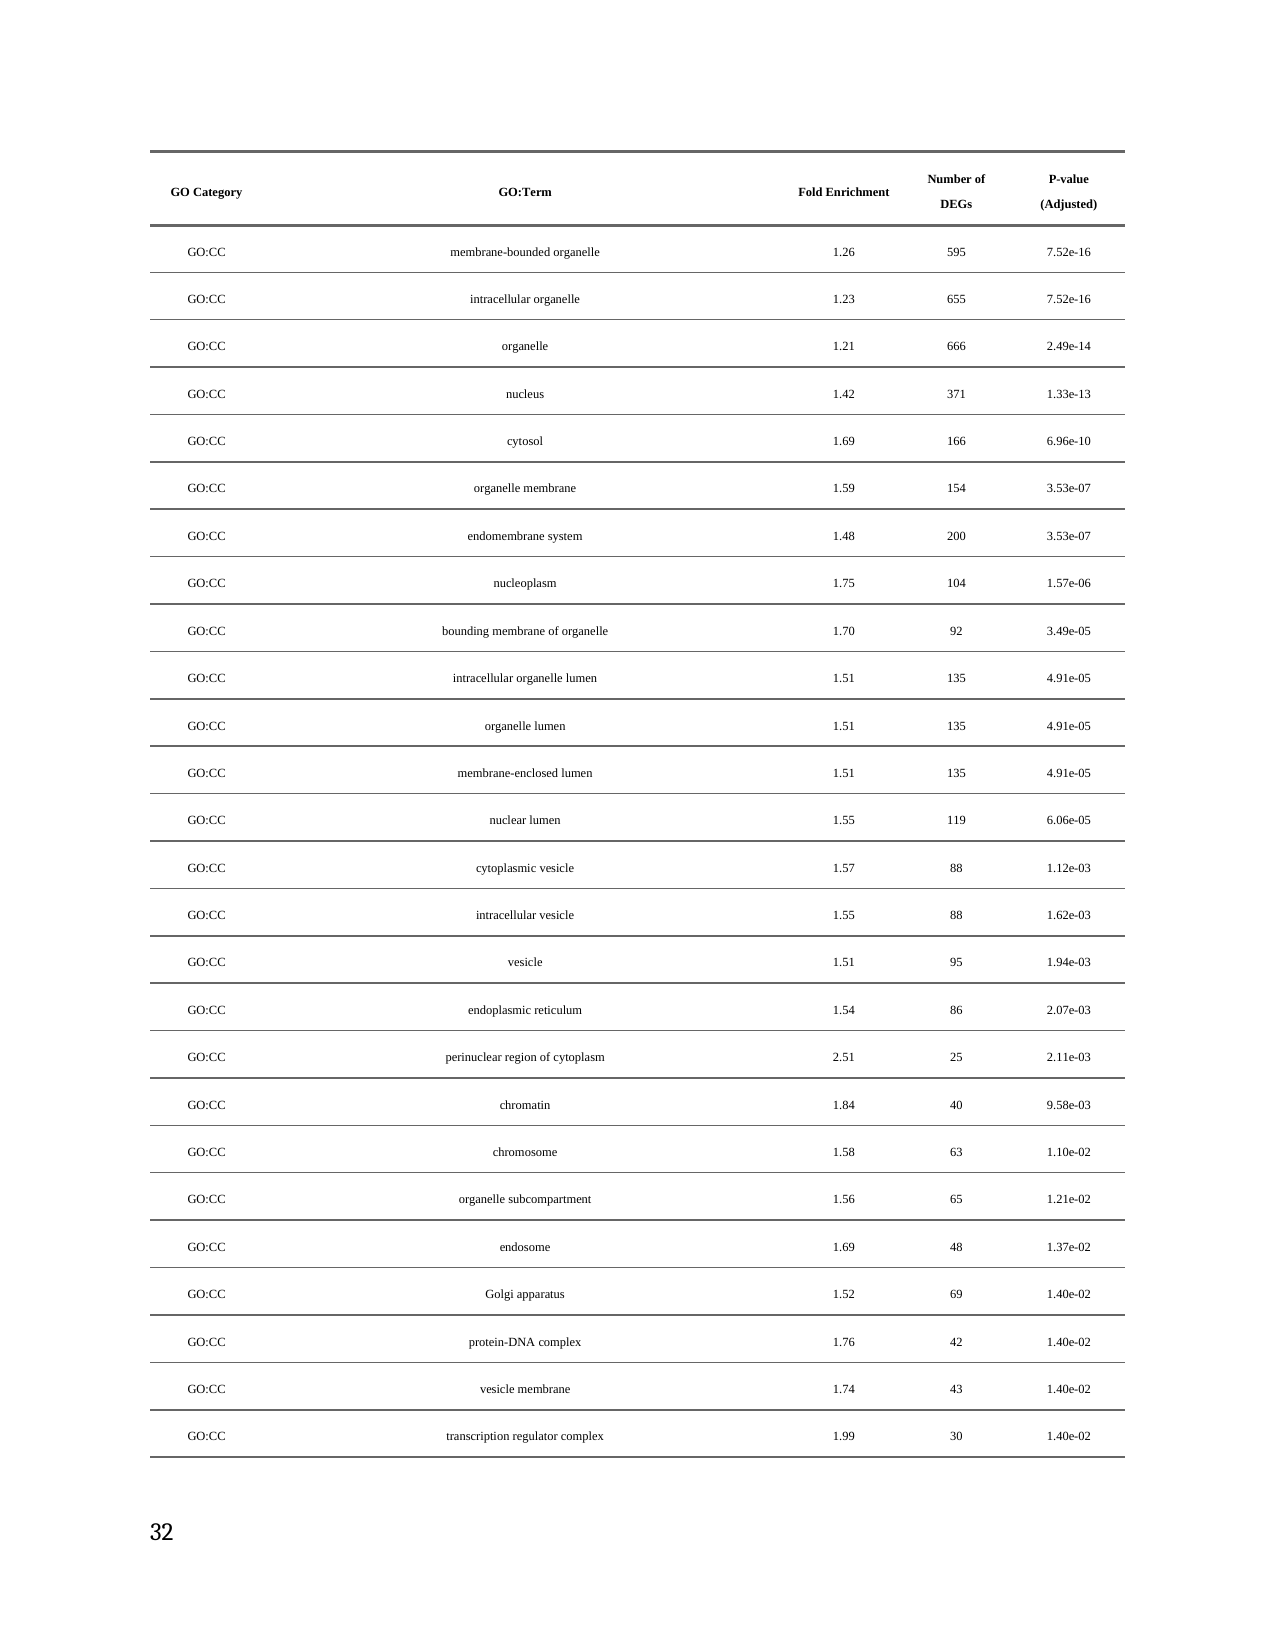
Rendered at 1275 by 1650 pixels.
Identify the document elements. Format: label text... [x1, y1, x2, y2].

table_cell 88 [900, 889, 1012, 935]
table_cell 1.51 [788, 747, 900, 793]
table_cell 25 [900, 1031, 1012, 1077]
table_cell perinuclear region of cytoplasm [263, 1031, 787, 1077]
table_cell vesicle membrane [263, 1363, 787, 1409]
table_cell 1.70 [788, 605, 900, 651]
table_cell 1.37e-02 [1013, 1221, 1125, 1267]
table_cell intracellular vesicle [263, 889, 787, 935]
table_cell 9.58e-03 [1013, 1079, 1125, 1124]
table_cell 1.12e-03 [1013, 842, 1125, 887]
table_cell GO:CC [150, 1173, 262, 1219]
table_cell 7.52e-16 [1013, 227, 1125, 271]
table_cell Golgi apparatus [263, 1268, 787, 1314]
table_cell 1.52 [788, 1268, 900, 1314]
table_header P-value (Adjusted) [1013, 153, 1125, 224]
table_cell 65 [900, 1173, 1012, 1219]
table_cell GO:CC [150, 984, 262, 1030]
table_cell transcription regulator complex [263, 1411, 787, 1456]
table_cell 1.69 [788, 415, 900, 461]
table_cell GO:CC [150, 747, 262, 793]
table_cell endomembrane system [263, 510, 787, 556]
table_cell 86 [900, 984, 1012, 1030]
table_cell GO:CC [150, 510, 262, 556]
table_cell 7.52e-16 [1013, 273, 1125, 319]
table_cell nucleoplasm [263, 557, 787, 603]
table_cell 1.40e-02 [1013, 1316, 1125, 1361]
table_cell membrane-enclosed lumen [263, 747, 787, 793]
table_cell cytosol [263, 415, 787, 461]
table_cell 1.21e-02 [1013, 1173, 1125, 1219]
table_cell 2.07e-03 [1013, 984, 1125, 1030]
table_cell 4.91e-05 [1013, 747, 1125, 793]
table_cell 2.11e-03 [1013, 1031, 1125, 1077]
table_cell GO:CC [150, 700, 262, 745]
table_cell GO:CC [150, 1268, 262, 1314]
table_cell 1.40e-02 [1013, 1363, 1125, 1409]
table_cell organelle lumen [263, 700, 787, 745]
table_cell 3.53e-07 [1013, 510, 1125, 556]
table_cell membrane-bounded organelle [263, 227, 787, 271]
table_cell GO:CC [150, 1079, 262, 1124]
table_cell 135 [900, 700, 1012, 745]
table_cell GO:CC [150, 937, 262, 982]
table_cell 1.56 [788, 1173, 900, 1219]
table_cell 30 [900, 1411, 1012, 1456]
table_cell GO:CC [150, 889, 262, 935]
table_cell GO:CC [150, 320, 262, 366]
table_cell 1.51 [788, 937, 900, 982]
table_header Number of DEGs [900, 153, 1012, 224]
table_cell 1.74 [788, 1363, 900, 1409]
table_cell 1.48 [788, 510, 900, 556]
table_cell 1.40e-02 [1013, 1268, 1125, 1314]
table_cell vesicle [263, 937, 787, 982]
table_cell 1.23 [788, 273, 900, 319]
table_cell protein-DNA complex [263, 1316, 787, 1361]
table_cell organelle subcompartment [263, 1173, 787, 1219]
table_cell 48 [900, 1221, 1012, 1267]
table_cell GO:CC [150, 1316, 262, 1361]
table_cell 1.57 [788, 842, 900, 887]
table_header Fold Enrichment [788, 153, 900, 224]
table_cell 6.96e-10 [1013, 415, 1125, 461]
table_cell cytoplasmic vesicle [263, 842, 787, 887]
table_cell GO:CC [150, 557, 262, 603]
table_cell 4.91e-05 [1013, 700, 1125, 745]
table_cell intracellular organelle lumen [263, 652, 787, 698]
table_cell 1.58 [788, 1126, 900, 1172]
table_cell 1.84 [788, 1079, 900, 1124]
table_cell 6.06e-05 [1013, 794, 1125, 840]
table_cell 154 [900, 463, 1012, 508]
table_cell organelle membrane [263, 463, 787, 508]
table_header GO Category [150, 153, 262, 224]
table_cell 166 [900, 415, 1012, 461]
table_cell 1.62e-03 [1013, 889, 1125, 935]
table_cell GO:CC [150, 415, 262, 461]
table_cell 371 [900, 368, 1012, 413]
table_cell 1.10e-02 [1013, 1126, 1125, 1172]
table_cell 92 [900, 605, 1012, 651]
table_cell 1.51 [788, 700, 900, 745]
table_cell GO:CC [150, 273, 262, 319]
table_cell chromatin [263, 1079, 787, 1124]
table_cell 1.76 [788, 1316, 900, 1361]
table_cell GO:CC [150, 1363, 262, 1409]
table_cell nucleus [263, 368, 787, 413]
table_cell 3.49e-05 [1013, 605, 1125, 651]
table_cell 1.42 [788, 368, 900, 413]
table_cell GO:CC [150, 605, 262, 651]
table_cell 3.53e-07 [1013, 463, 1125, 508]
table_cell 1.55 [788, 794, 900, 840]
table_cell 135 [900, 652, 1012, 698]
table_cell 135 [900, 747, 1012, 793]
table_cell GO:CC [150, 1031, 262, 1077]
table_cell GO:CC [150, 1221, 262, 1267]
table_cell organelle [263, 320, 787, 366]
table_cell intracellular organelle [263, 273, 787, 319]
table_cell 4.91e-05 [1013, 652, 1125, 698]
table_cell 1.26 [788, 227, 900, 271]
table_cell 69 [900, 1268, 1012, 1314]
table_cell 1.75 [788, 557, 900, 603]
table_cell 1.51 [788, 652, 900, 698]
table_cell bounding membrane of organelle [263, 605, 787, 651]
table_cell 1.54 [788, 984, 900, 1030]
table_cell nuclear lumen [263, 794, 787, 840]
table_cell 1.55 [788, 889, 900, 935]
table_cell 43 [900, 1363, 1012, 1409]
table_cell GO:CC [150, 463, 262, 508]
table_cell 2.51 [788, 1031, 900, 1077]
table_cell 1.40e-02 [1013, 1411, 1125, 1456]
table_cell GO:CC [150, 1126, 262, 1172]
table_cell GO:CC [150, 368, 262, 413]
table_cell 1.33e-13 [1013, 368, 1125, 413]
table_cell 655 [900, 273, 1012, 319]
table_cell 595 [900, 227, 1012, 271]
table_cell 40 [900, 1079, 1012, 1124]
table_cell 88 [900, 842, 1012, 887]
table_cell 63 [900, 1126, 1012, 1172]
table_cell 200 [900, 510, 1012, 556]
table_cell 1.99 [788, 1411, 900, 1456]
table_cell 42 [900, 1316, 1012, 1361]
table_cell GO:CC [150, 1411, 262, 1456]
table_cell endosome [263, 1221, 787, 1267]
table_cell 1.59 [788, 463, 900, 508]
table_cell GO:CC [150, 652, 262, 698]
table_cell 119 [900, 794, 1012, 840]
table_cell endoplasmic reticulum [263, 984, 787, 1030]
table_cell chromosome [263, 1126, 787, 1172]
table_cell GO:CC [150, 794, 262, 840]
table_cell 104 [900, 557, 1012, 603]
table_header GO:Term [263, 153, 787, 224]
table_cell 1.69 [788, 1221, 900, 1267]
table_cell 95 [900, 937, 1012, 982]
table_cell 666 [900, 320, 1012, 366]
table_cell 2.49e-14 [1013, 320, 1125, 366]
table_cell 1.21 [788, 320, 900, 366]
table_cell 1.94e-03 [1013, 937, 1125, 982]
table_cell 1.57e-06 [1013, 557, 1125, 603]
table_cell GO:CC [150, 227, 262, 271]
table_cell GO:CC [150, 842, 262, 887]
